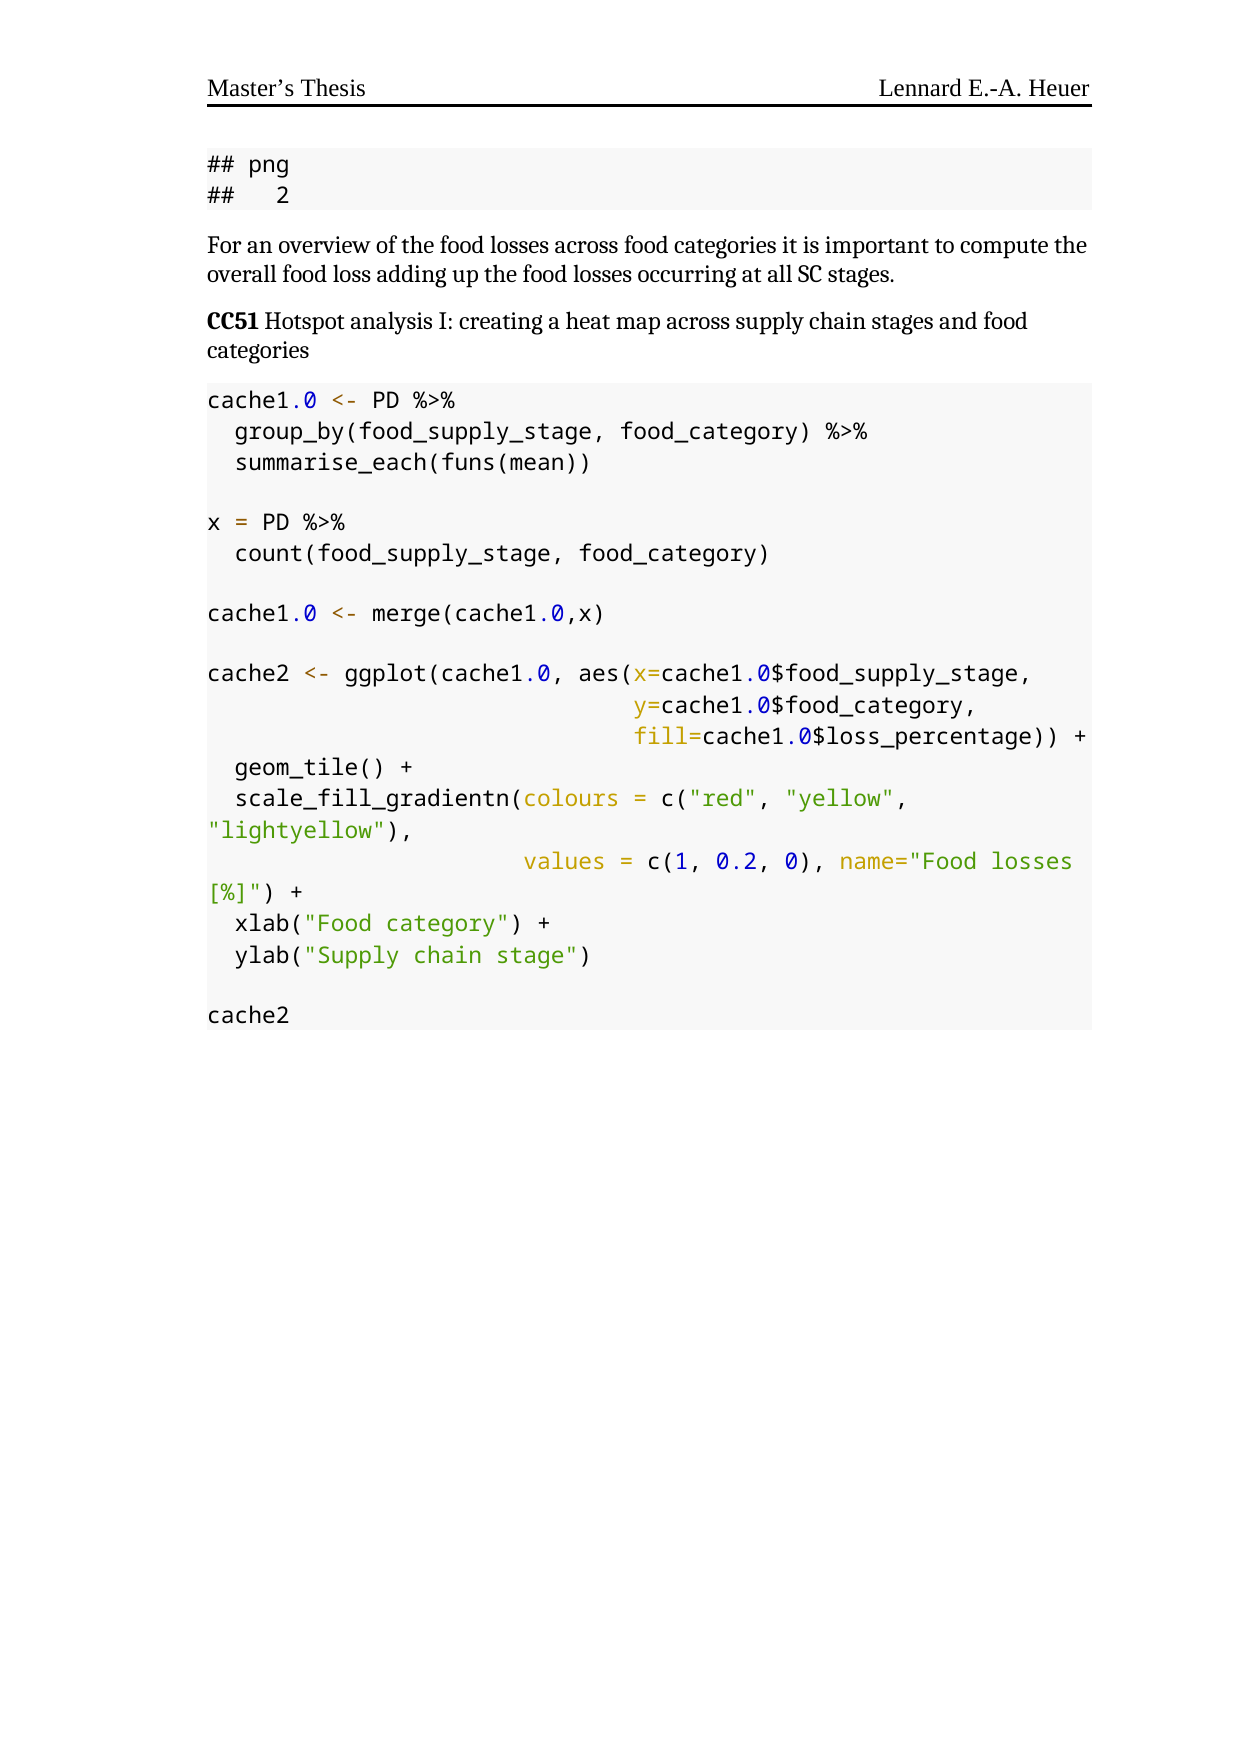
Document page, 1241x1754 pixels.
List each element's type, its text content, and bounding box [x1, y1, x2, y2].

text CC51 Hotspot analysis I: creating a heat map across supply chain stages and food categories [207, 307, 1092, 365]
text ## png ## 2 [207, 148, 1092, 210]
text For an overview of the food losses across food categories it is important to compute the overall food loss adding up the food losses occurring at all SC stages. [207, 231, 1092, 288]
text cache1.0 <- PD %>% group_by(food_supply_stage, food_category) %>% summarise_each(funs(mean)) x = PD %>% count(food_supply_stage, food_category) cache1.0 <- merge(cache1.0,x) cache2 <- ggplot(cache1.0, aes(x=cache1.0$food_supply_stage, y=cache1.0$food_category, fill=cache1.0$loss_percentage)) + geom_tile() + scale_fill_gradientn(colours = c("red", "yellow", "lightyellow"), values = c(1, 0.2, 0), name="Food losses [%]") + xlab("Food category") + ylab("Supply chain stage") cache2 [207, 383, 1092, 1030]
